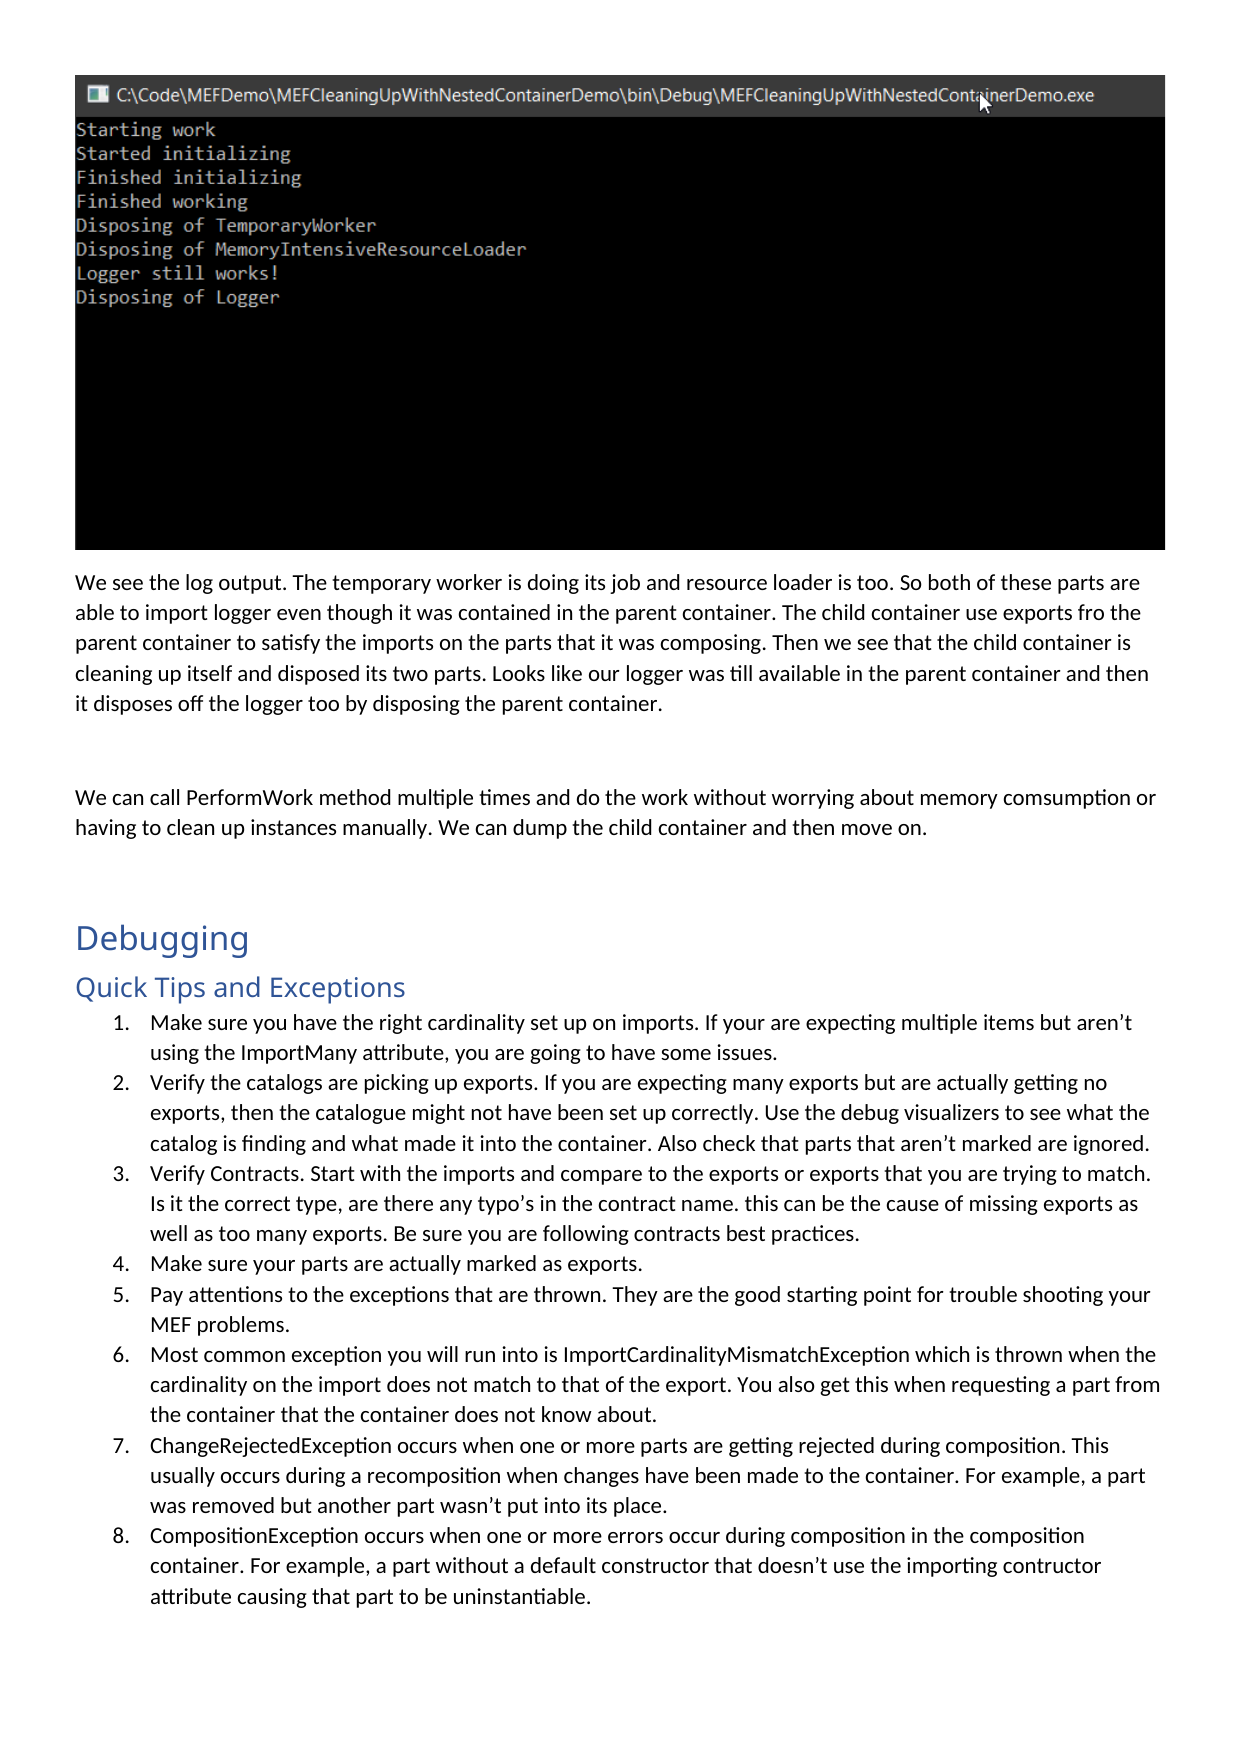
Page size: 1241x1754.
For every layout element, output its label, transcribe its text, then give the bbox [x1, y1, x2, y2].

list Most common exception you will run into is ImportCardinalityMismatchException which is thrown when the cardinality on the import does not match to that of the export. You also get this when requesting a part from the container that the container does not know about. [112, 1340, 1165, 1428]
text We see the log output. The temporary worker is doing its job and resource loader is too. So both of these parts are able to import logger even though it was contained in the parent container. The child container use exports fro the parent container to satisfy the imports on the parts that it was composing. Then we see that the child container is cleaning up itself and disposed its two parts. Looks like our logger was till available in the parent container and then it disposes off the logger too by disposing the parent container. [75, 568, 1165, 717]
list Make sure your parts are actually marked as exports. [112, 1249, 1165, 1277]
text We can call PerformWork method multiple times and do the work without worrying about memory comsumption or having to clean up instances manually. We can dump the child container and then move on. [75, 783, 1165, 841]
subtitle Debugging [75, 915, 1165, 960]
list Pay attentions to the exceptions that are thrown. They are the good starting point for trouble shooting your MEF problems. [112, 1280, 1165, 1338]
list Verify the catalogs are picking up exports. If you are expecting many exports but are actually getting no exports, then the catalogue might not have been set up correctly. Use the debug visualizers to see what the catalog is finding and what made it into the container. Also check that parts that aren’t marked are ignored. [112, 1068, 1165, 1157]
list Verify Contracts. Start with the imports and compare to the exports or exports that you are trying to match. Is it the correct type, are there any typo’s in the contract name. this can be the cause of missing exports as well as too many exports. Be sure you are following contracts best practices. [112, 1159, 1165, 1247]
list CompositionException occurs when one or more errors occur during composition in the composition container. For example, a part without a default constructor that doesn’t use the importing contructor attribute causing that part to be uninstantiable. [112, 1521, 1165, 1610]
subtitle Quick Tips and Exceptions [75, 968, 1165, 1005]
list Make sure you have the right cardinality set up on imports. If your are expecting multiple items but aren’t using the ImportMany attribute, you are going to have some issues. [112, 1008, 1165, 1066]
picture [75, 75, 1166, 550]
list ChangeRejectedException occurs when one or more parts are getting rejected during composition. This usually occurs during a recomposition when changes have been made to the container. For example, a part was removed but another part wasn’t put into its place. [112, 1431, 1165, 1519]
